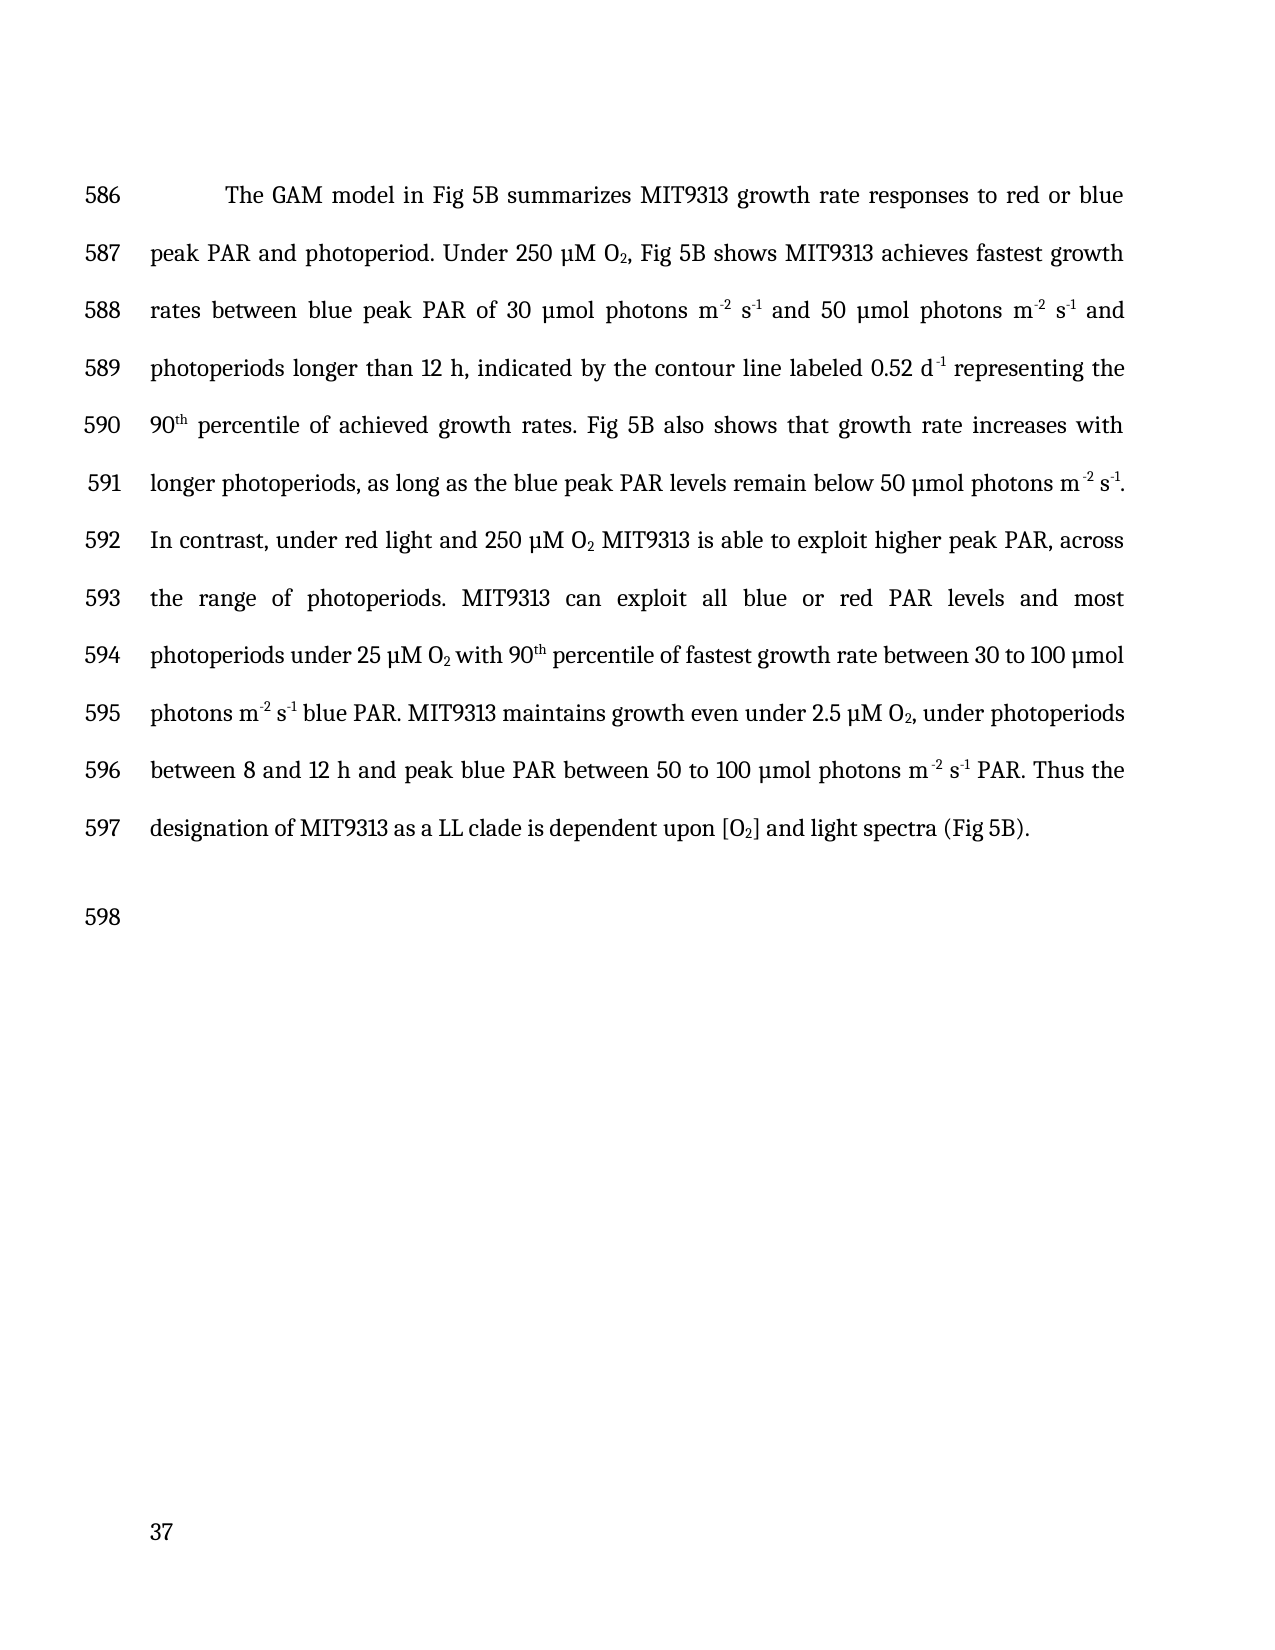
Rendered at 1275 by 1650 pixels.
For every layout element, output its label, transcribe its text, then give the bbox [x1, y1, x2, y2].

text The GAM model in Fig 5B summarizes MIT9313 growth rate responses to red or blue peak PAR and photoperiod. Under 250 µM O2, Fig 5B shows MIT9313 achieves fastest growth rates between blue peak PAR of 30 µmol photons m-2 s-1 and 50 µmol photons m-2 s-1 and photoperiods longer than 12 h, indicated by the contour line labeled 0.52 d-1 representing the 90th percentile of achieved growth rates. Fig 5B also shows that growth rate increases with longer photoperiods, as long as the blue peak PAR levels remain below 50 µmol photons m-2 s-1. In contrast, under red light and 250 µM O2 MIT9313 is able to exploit higher peak PAR, across the range of photoperiods. MIT9313 can exploit all blue or red PAR levels and most photoperiods under 25 µM O2 with 90th percentile of fastest growth rate between 30 to 100 µmol photons m-2 s-1 blue PAR. MIT9313 maintains growth even under 2.5 µM O2, under photoperiods between 8 and 12 h and peak blue PAR between 50 to 100 µmol photons m-2 s-1 PAR. Thus the designation of MIT9313 as a LL clade is dependent upon [O2] and light spectra (Fig 5B). [150, 181, 1125, 842]
